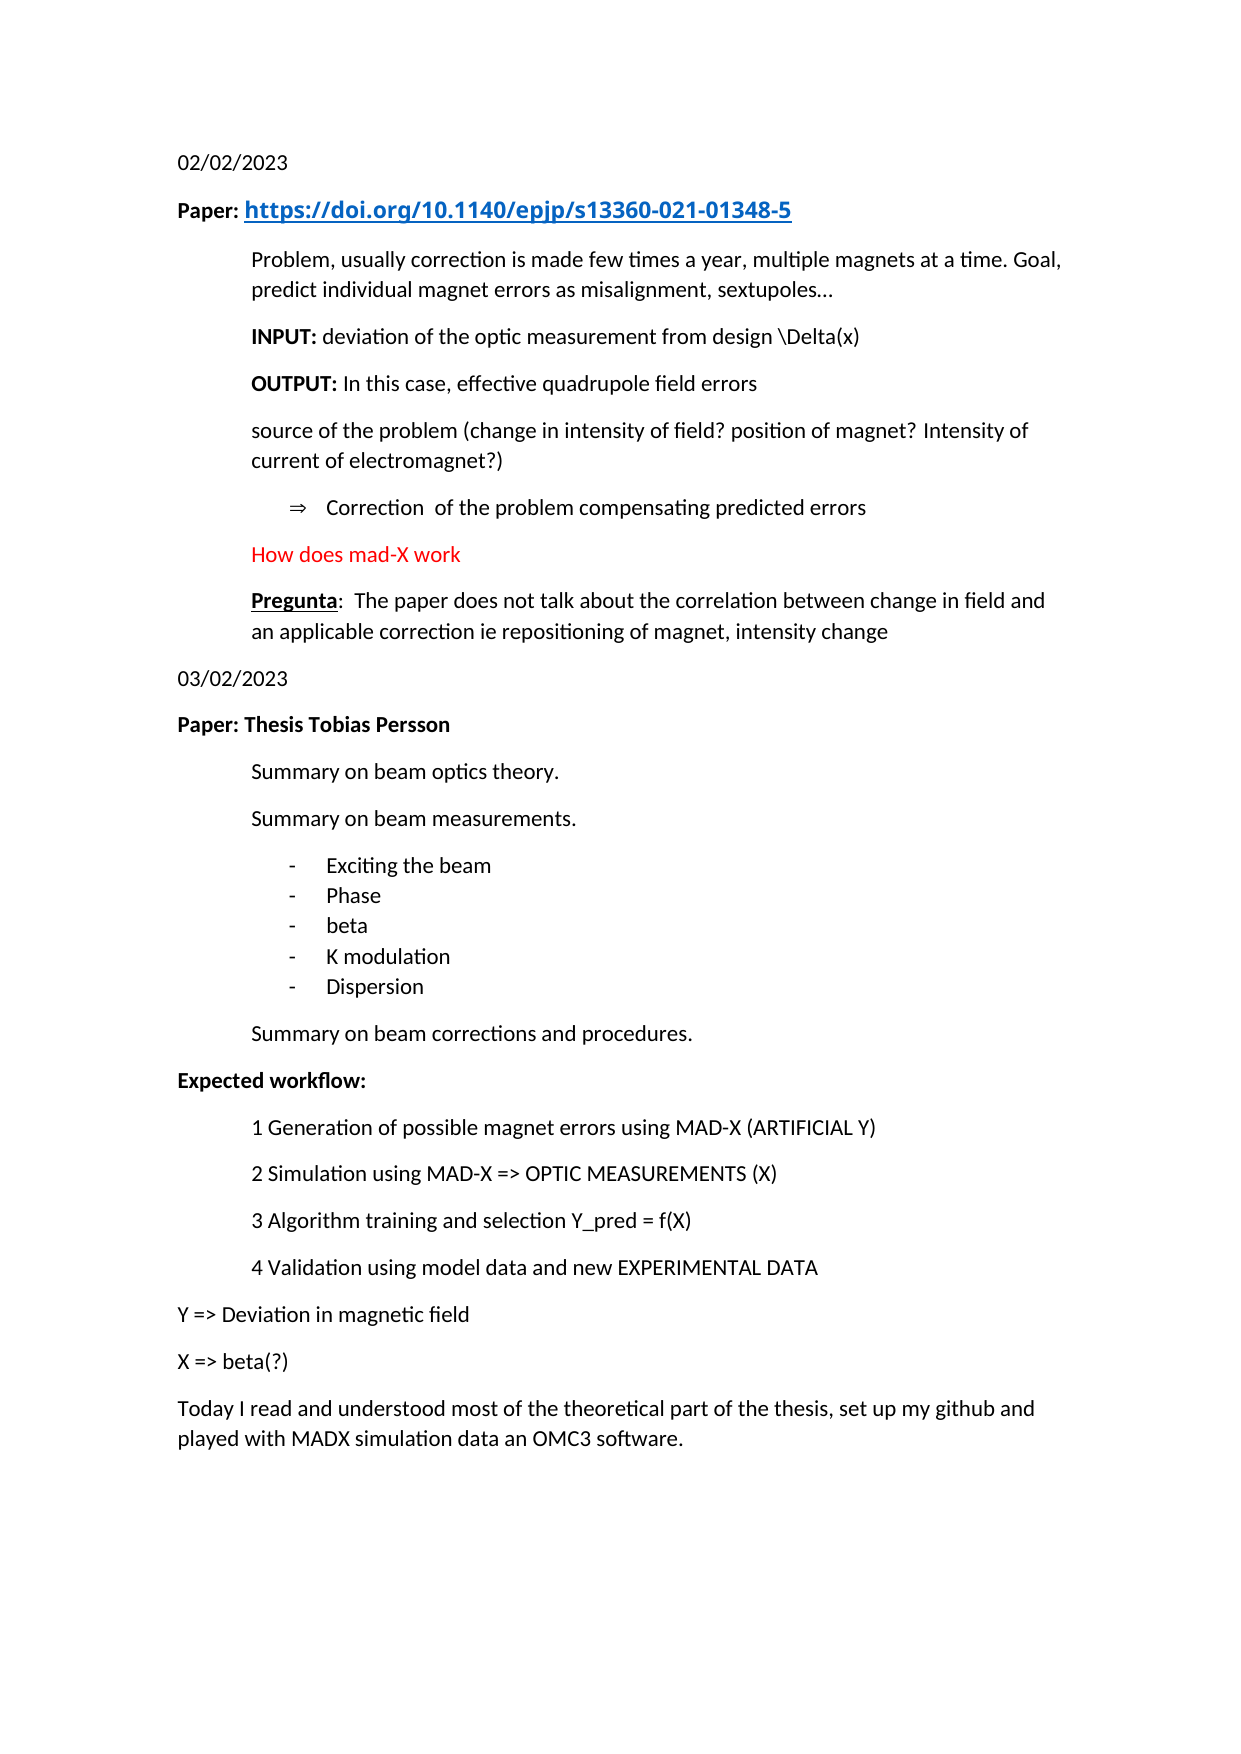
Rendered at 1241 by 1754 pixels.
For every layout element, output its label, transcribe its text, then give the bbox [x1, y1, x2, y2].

text Expected workflow: [177, 1066, 1063, 1094]
text 4 Validation using model data and new EXPERIMENTAL DATA [251, 1253, 1063, 1281]
text Today I read and understood most of the theoretical part of the thesis, set up my github and played with MADX simulation data an OMC3 software. [177, 1394, 1063, 1452]
list beta [288, 912, 1063, 939]
text source of the problem (change in intensity of field? position of magnet? Intensity of current of electromagnet?) [251, 416, 1063, 474]
text Paper: Thesis Tobias Persson [177, 711, 1063, 738]
text Summary on beam measurements. [177, 804, 1063, 832]
text Summary on beam optics theory. [177, 757, 1063, 785]
text INPUT: deviation of the optic measurement from design \Delta(x) [251, 322, 1063, 350]
text Summary on beam corrections and procedures. [177, 1019, 1063, 1047]
text 2 Simulation using MAD-X => OPTIC MEASUREMENTS (X) [251, 1159, 1063, 1187]
list Dispersion [288, 972, 1063, 1000]
text How does mad-X work [251, 540, 1063, 568]
text 3 Algorithm training and selection Y_pred = f(X) [251, 1206, 1063, 1234]
list Phase [288, 881, 1063, 909]
text 02/02/2023 [177, 148, 1063, 176]
text Problem, usually correction is made few times a year, multiple magnets at a time. Goal, predict individual magnet errors as misalignment, sextupoles… [251, 245, 1063, 303]
text Pregunta: The paper does not talk about the correlation between change in field and an applicable correction ie repositioning of magnet, intensity change [251, 587, 1063, 645]
list Exciting the beam [288, 851, 1063, 879]
text X => beta(?) [177, 1347, 1063, 1375]
text OUTPUT: In this case, effective quadrupole field errors [251, 369, 1063, 397]
text 03/02/2023 [177, 664, 1063, 692]
list K modulation [288, 942, 1063, 970]
text 1 Generation of possible magnet errors using MAD-X (ARTIFICIAL Y) [251, 1113, 1063, 1141]
text Paper: https://doi.org/10.1140/epjp/s13360-021-01348-5 [177, 194, 1063, 226]
list Correction of the problem compensating predicted errors [288, 493, 1063, 521]
text Y => Deviation in magnetic field [177, 1300, 1063, 1328]
